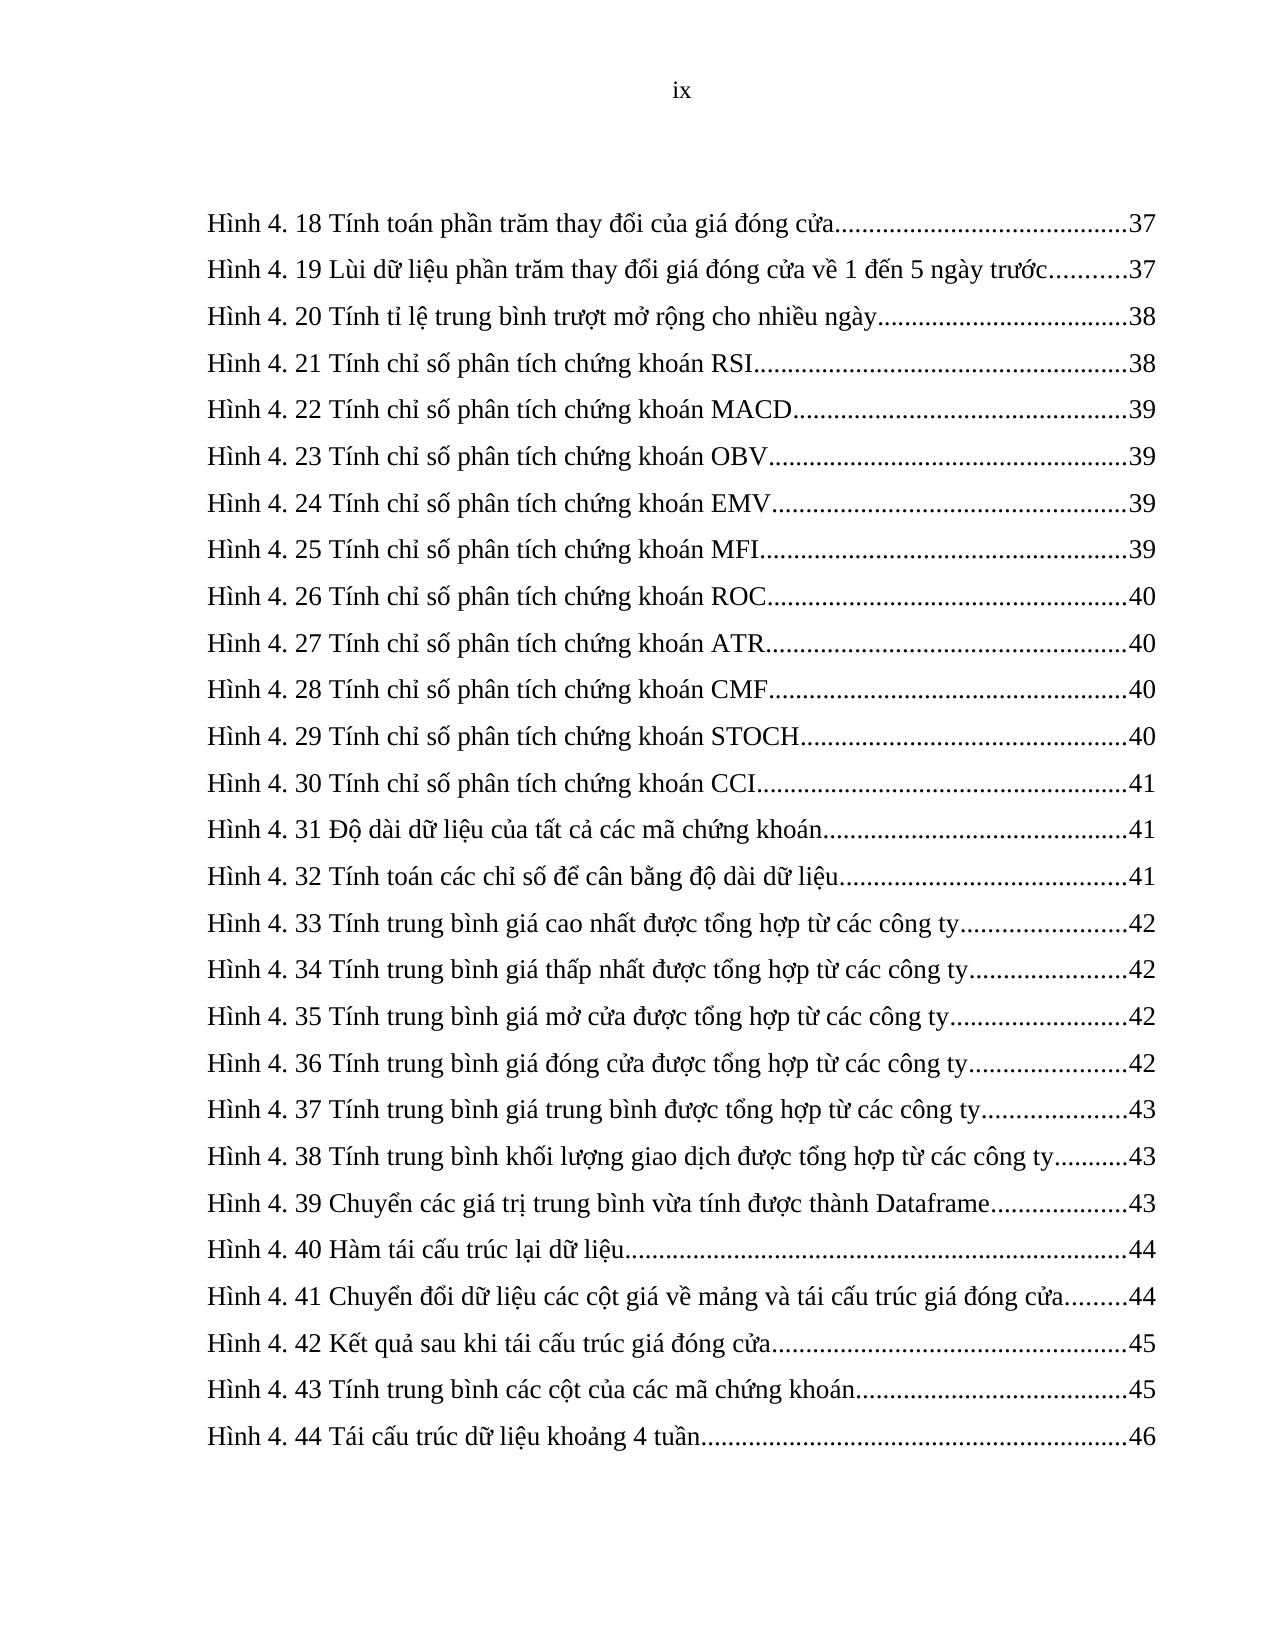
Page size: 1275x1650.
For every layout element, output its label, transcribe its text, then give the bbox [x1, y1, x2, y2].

text Hình 4. 33 Tính trung bình giá cao nhất được tổng hợp từ các công ty 42 [207, 907, 1157, 938]
text Hình 4. 39 Chuyển các giá trị trung bình vừa tính được thành Dataframe 43 [207, 1187, 1157, 1218]
text Hình 4. 32 Tính toán các chỉ số để cân bằng độ dài dữ liệu 41 [207, 860, 1157, 891]
text Hình 4. 23 Tính chỉ số phân tích chứng khoán OBV 39 [207, 440, 1157, 471]
text Hình 4. 31 Độ dài dữ liệu của tất cả các mã chứng khoán 41 [207, 813, 1157, 844]
text Hình 4. 40 Hàm tái cấu trúc lại dữ liệu 44 [207, 1233, 1157, 1264]
text Hình 4. 24 Tính chỉ số phân tích chứng khoán EMV 39 [207, 487, 1157, 518]
text Hình 4. 27 Tính chỉ số phân tích chứng khoán ATR 40 [207, 627, 1157, 658]
text Hình 4. 44 Tái cấu trúc dữ liệu khoảng 4 tuần 46 [207, 1420, 1157, 1451]
text Hình 4. 22 Tính chỉ số phân tích chứng khoán MACD 39 [207, 393, 1157, 424]
text Hình 4. 29 Tính chỉ số phân tích chứng khoán STOCH 40 [207, 720, 1157, 751]
text Hình 4. 26 Tính chỉ số phân tích chứng khoán ROC 40 [207, 580, 1157, 611]
text Hình 4. 38 Tính trung bình khối lượng giao dịch được tổng hợp từ các công ty 43 [207, 1140, 1157, 1171]
text Hình 4. 43 Tính trung bình các cột của các mã chứng khoán 45 [207, 1373, 1157, 1404]
text Hình 4. 34 Tính trung bình giá thấp nhất được tổng hợp từ các công ty 42 [207, 953, 1157, 984]
text Hình 4. 35 Tính trung bình giá mở cửa được tổng hợp từ các công ty 42 [207, 1000, 1157, 1031]
text Hình 4. 37 Tính trung bình giá trung bình được tổng hợp từ các công ty 43 [207, 1093, 1157, 1124]
text Hình 4. 25 Tính chỉ số phân tích chứng khoán MFI 39 [207, 533, 1157, 564]
text Hình 4. 28 Tính chỉ số phân tích chứng khoán CMF 40 [207, 673, 1157, 704]
text Hình 4. 20 Tính tỉ lệ trung bình trượt mở rộng cho nhiều ngày 38 [207, 300, 1157, 331]
text Hình 4. 19 Lùi dữ liệu phần trăm thay đổi giá đóng cửa về 1 đến 5 ngày trước 37 [207, 253, 1157, 284]
text Hình 4. 21 Tính chỉ số phân tích chứng khoán RSI 38 [207, 347, 1157, 378]
text Hình 4. 41 Chuyển đổi dữ liệu các cột giá về mảng và tái cấu trúc giá đóng cửa 44 [207, 1280, 1157, 1311]
text Hình 4. 30 Tính chỉ số phân tích chứng khoán CCI 41 [207, 767, 1157, 798]
text Hình 4. 36 Tính trung bình giá đóng cửa được tổng hợp từ các công ty 42 [207, 1047, 1157, 1078]
text Hình 4. 18 Tính toán phần trăm thay đổi của giá đóng cửa 37 [207, 207, 1157, 238]
text Hình 4. 42 Kết quả sau khi tái cấu trúc giá đóng cửa 45 [207, 1327, 1157, 1358]
